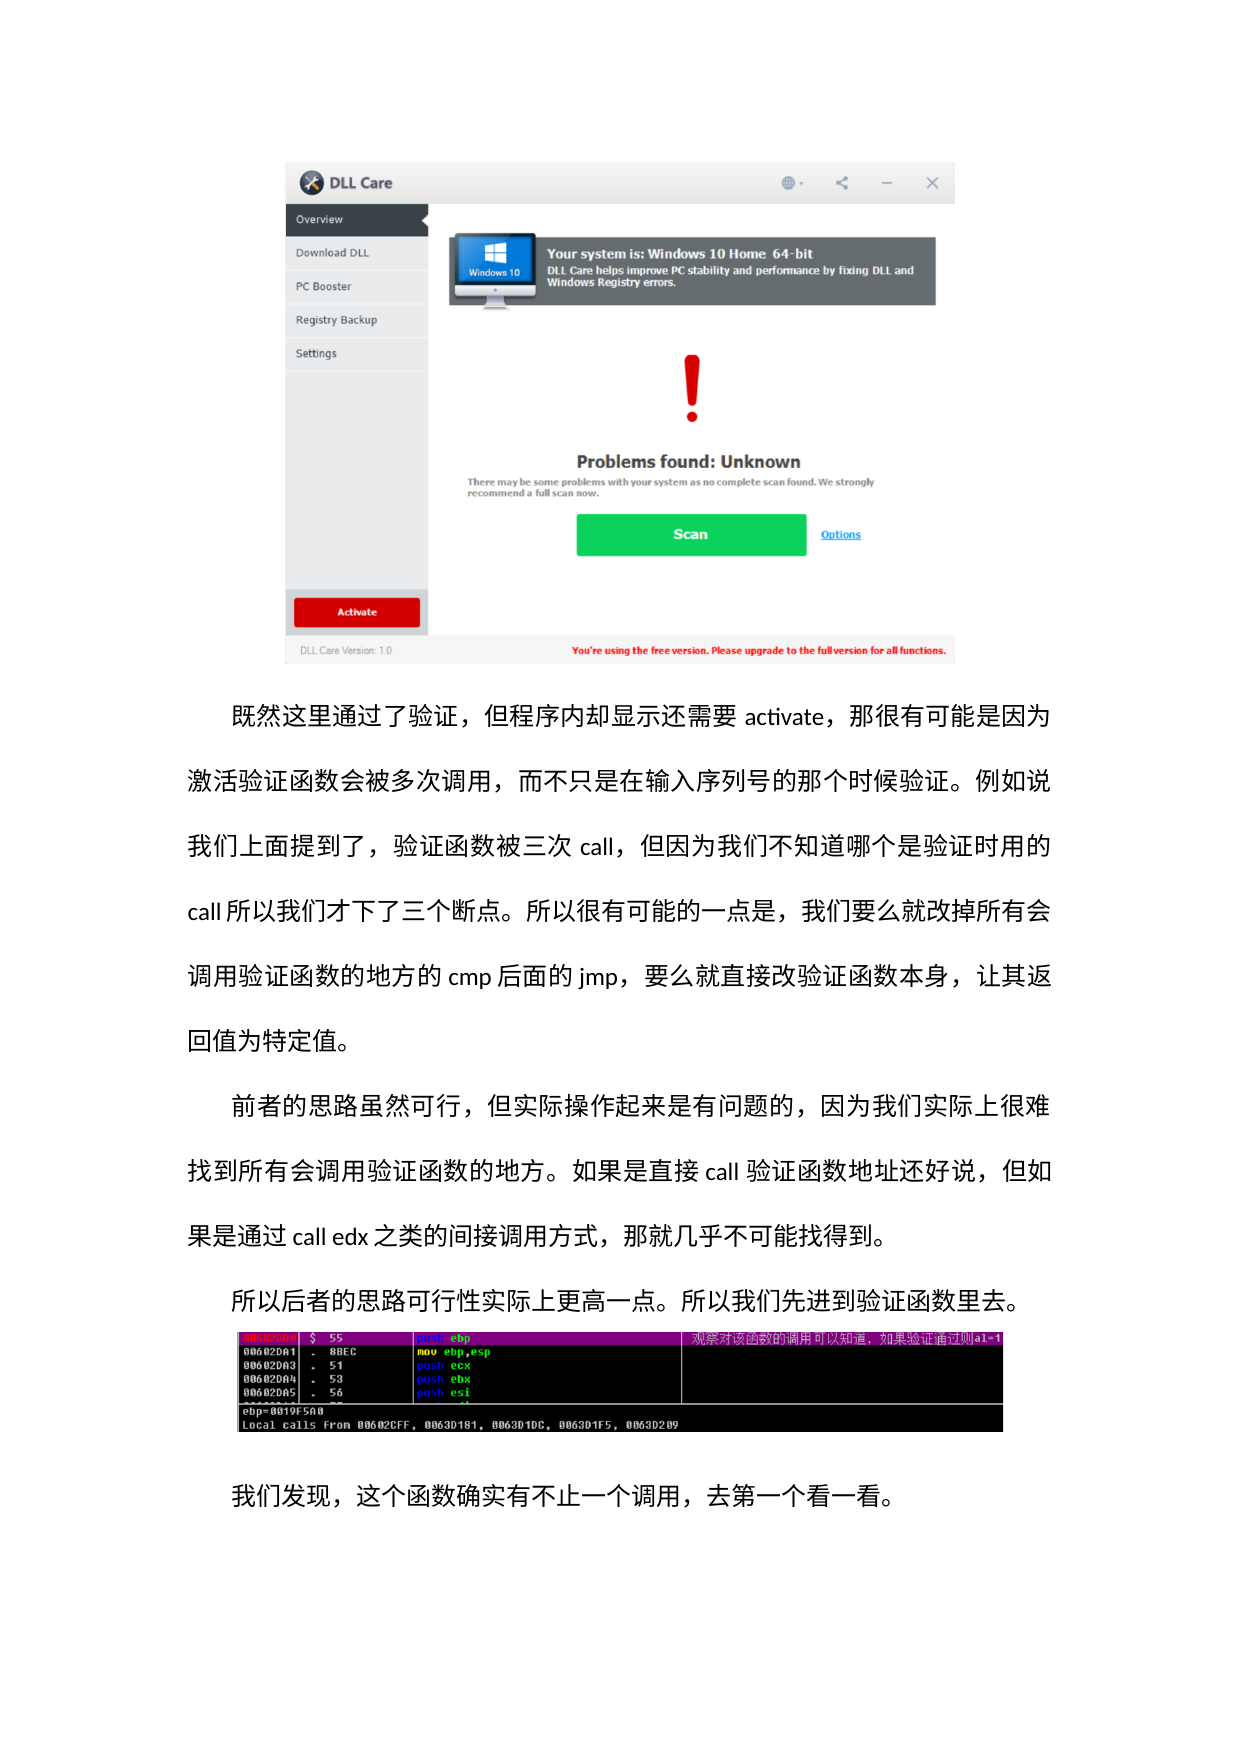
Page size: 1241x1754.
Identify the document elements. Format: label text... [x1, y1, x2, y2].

picture [285, 162, 955, 664]
list 既然这里通过了验证，但程序内却显示还需要activate，那很有可能是因为激活验证函数会被多次调用，而不只是在输入序列号的那个时候验证。例如说我们上面提到了，验证函数被三次call，但因为我们不知道哪个是验证时用的call所以我们才下了三个断点。所以很有可能的一点是，我们要么就改掉所有会调用验证函数的地方的cmp后面的jmp，要么就直接改验证函数本身，让其返回值为特定值。 [187, 682, 1053, 1072]
list 前者的思路虽然可行，但实际操作起来是有问题的，因为我们实际上很难找到所有会调用验证函数的地方。如果是直接call 验证函数地址还好说，但如果是通过call edx之类的间接调用方式，那就几乎不可能找得到。 [187, 1072, 1053, 1267]
picture [237, 1332, 1004, 1432]
list 所以后者的思路可行性实际上更高一点。所以我们先进到验证函数里去。 [187, 1267, 1053, 1332]
list 我们发现，这个函数确实有不止一个调用，去第一个看一看。 [187, 1462, 1053, 1527]
